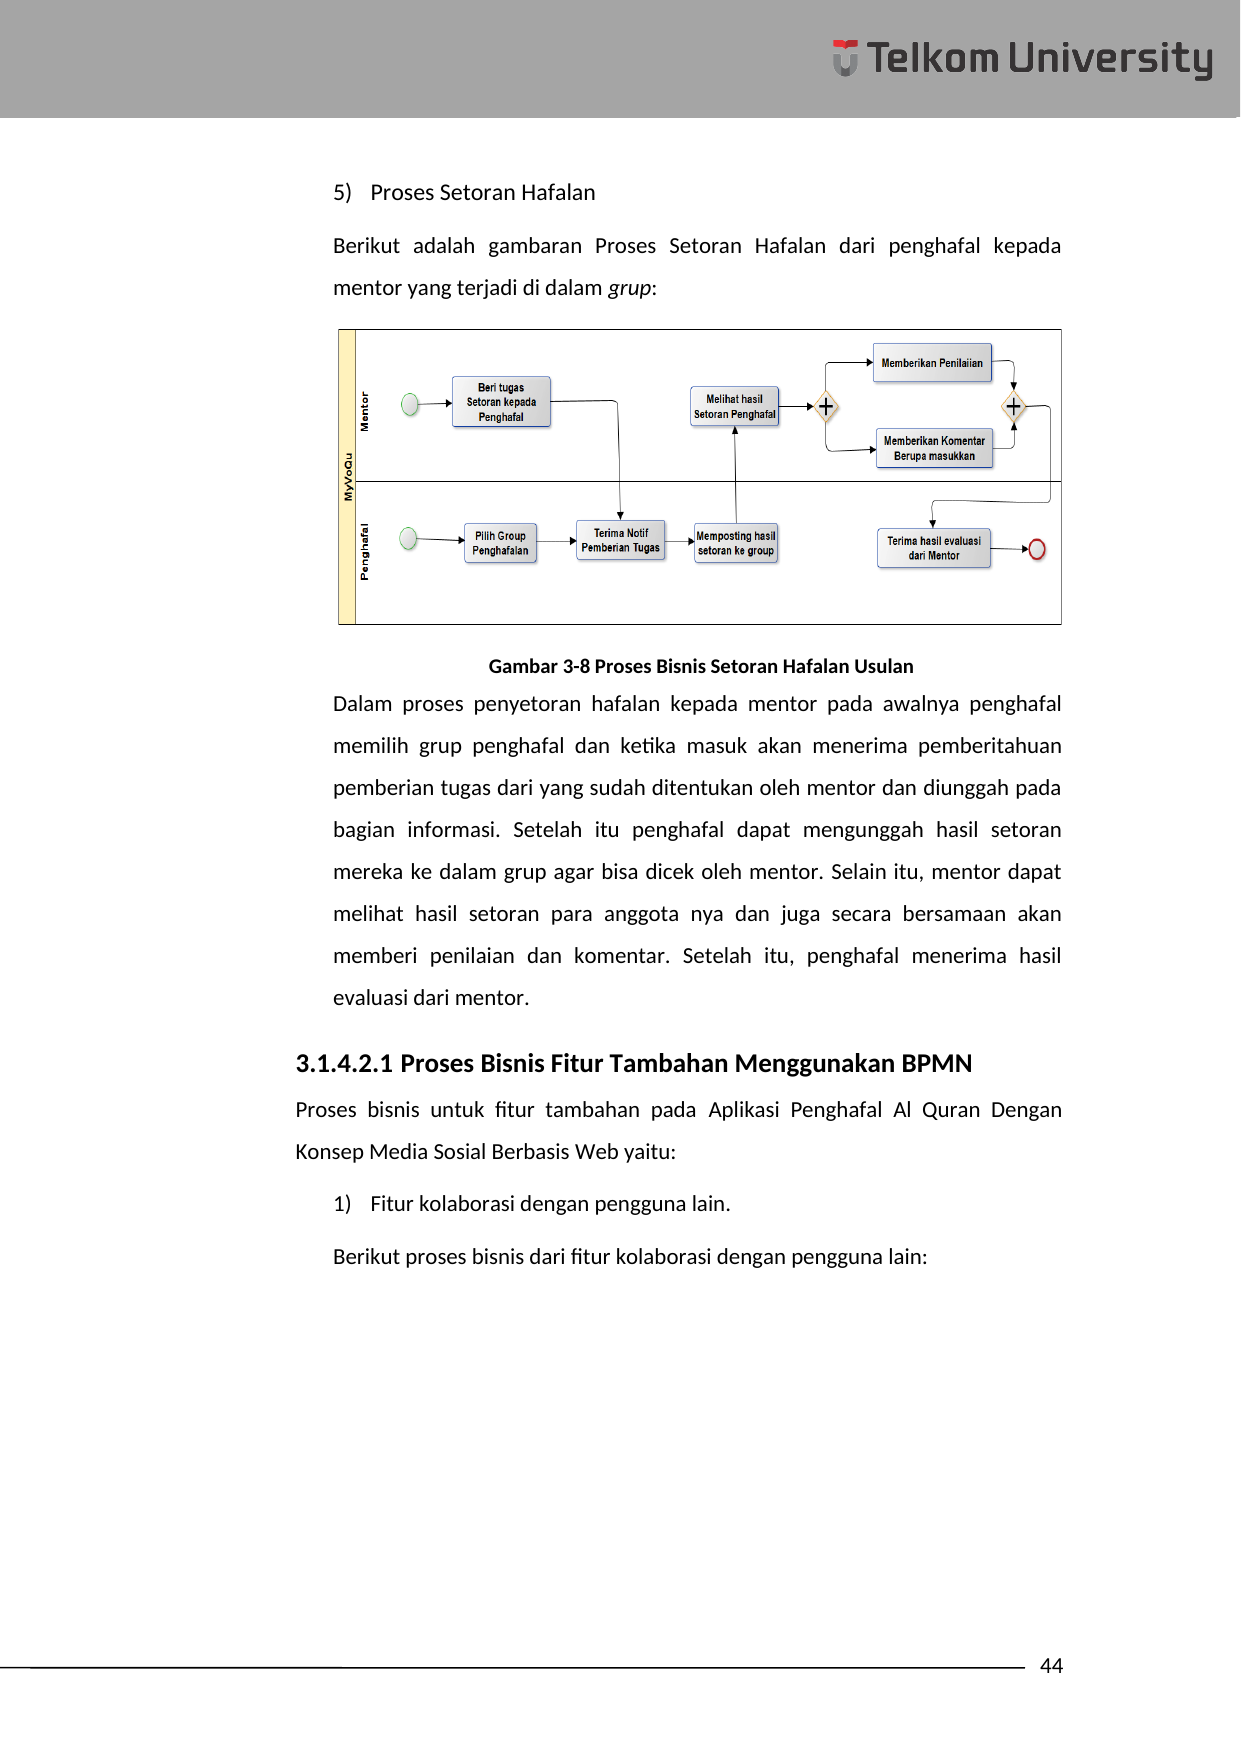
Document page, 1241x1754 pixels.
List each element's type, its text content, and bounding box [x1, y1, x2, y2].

text Berikut adalah gambaran Proses Setoran Hafalan dari penghafal kepada mentor yang terjadi di dalam grup: [333, 231, 1063, 301]
picture [332, 325, 1064, 629]
text Proses bisnis untuk fitur tambahan pada Aplikasi Penghafal Al Quran Dengan Konsep Media Sosial Berbasis Web yaitu: [295, 1095, 1063, 1165]
text Berikut proses bisnis dari fitur kolaborasi dengan pengguna lain: [333, 1242, 1063, 1270]
subtitle Proses Bisnis Fitur Tambahan Menggunakan BPMN [295, 1046, 1063, 1079]
list Fitur kolaborasi dengan pengguna lain. [333, 1189, 1063, 1218]
text Dalam proses penyetoran hafalan kepada mentor pada awalnya penghafal memilih grup penghafal dan ketika masuk akan menerima pemberitahuan pemberian tugas dari yang sudah ditentukan oleh mentor dan diunggah pada bagian informasi. Setelah itu penghafal dapat mengunggah hasil setoran mereka ke dalam grup agar bisa dicek oleh mentor. Selain itu, mentor dapat melihat hasil setoran para anggota nya dan juga secara bersamaan akan memberi penilaian dan komentar. Setelah itu, penghafal menerima hasil evaluasi dari mentor. [333, 689, 1063, 1011]
list Proses Setoran Hafalan [333, 177, 1063, 206]
picture [833, 40, 1213, 81]
